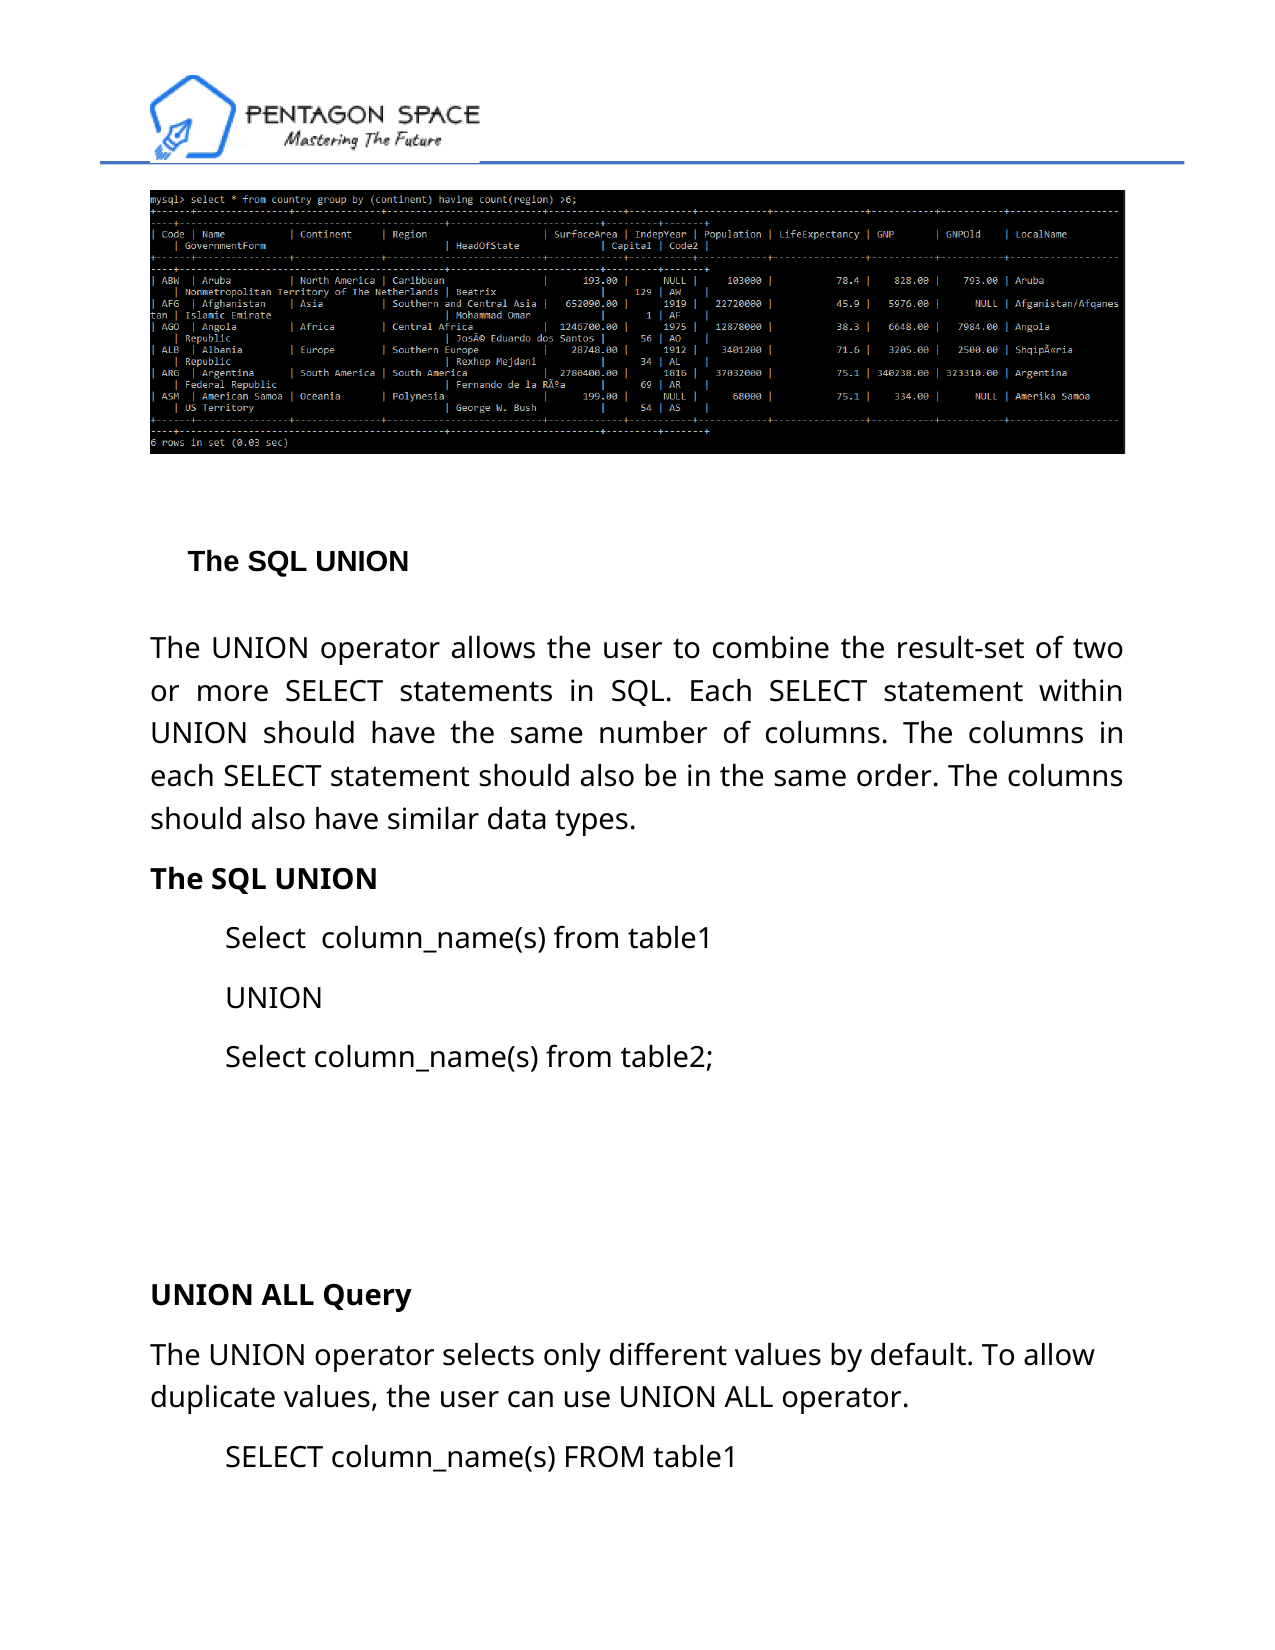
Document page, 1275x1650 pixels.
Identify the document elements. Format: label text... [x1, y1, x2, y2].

text UNION [150, 977, 1125, 1017]
picture [150, 190, 1125, 454]
text The UNION operator allows the user to combine the result-set of two or more SELECT statements in SQL. Each SELECT statement within UNION should have the same number of columns. The columns in each SELECT statement should also be in the same order. The columns should also have similar data types. [150, 627, 1125, 838]
text The SQL UNION [150, 858, 1125, 898]
subtitle The SQL UNION [187, 544, 1125, 578]
picture [150, 75, 480, 163]
text The UNION operator selects only different values by default. To allow duplicate values, the user can use UNION ALL operator. [150, 1334, 1125, 1416]
text Select column_name(s) from table2; [150, 1036, 1125, 1076]
text SELECT column_name(s) FROM table1 [150, 1436, 1125, 1476]
text UNION ALL Query [150, 1274, 1125, 1314]
text Select column_name(s) from table1 [150, 917, 1125, 957]
